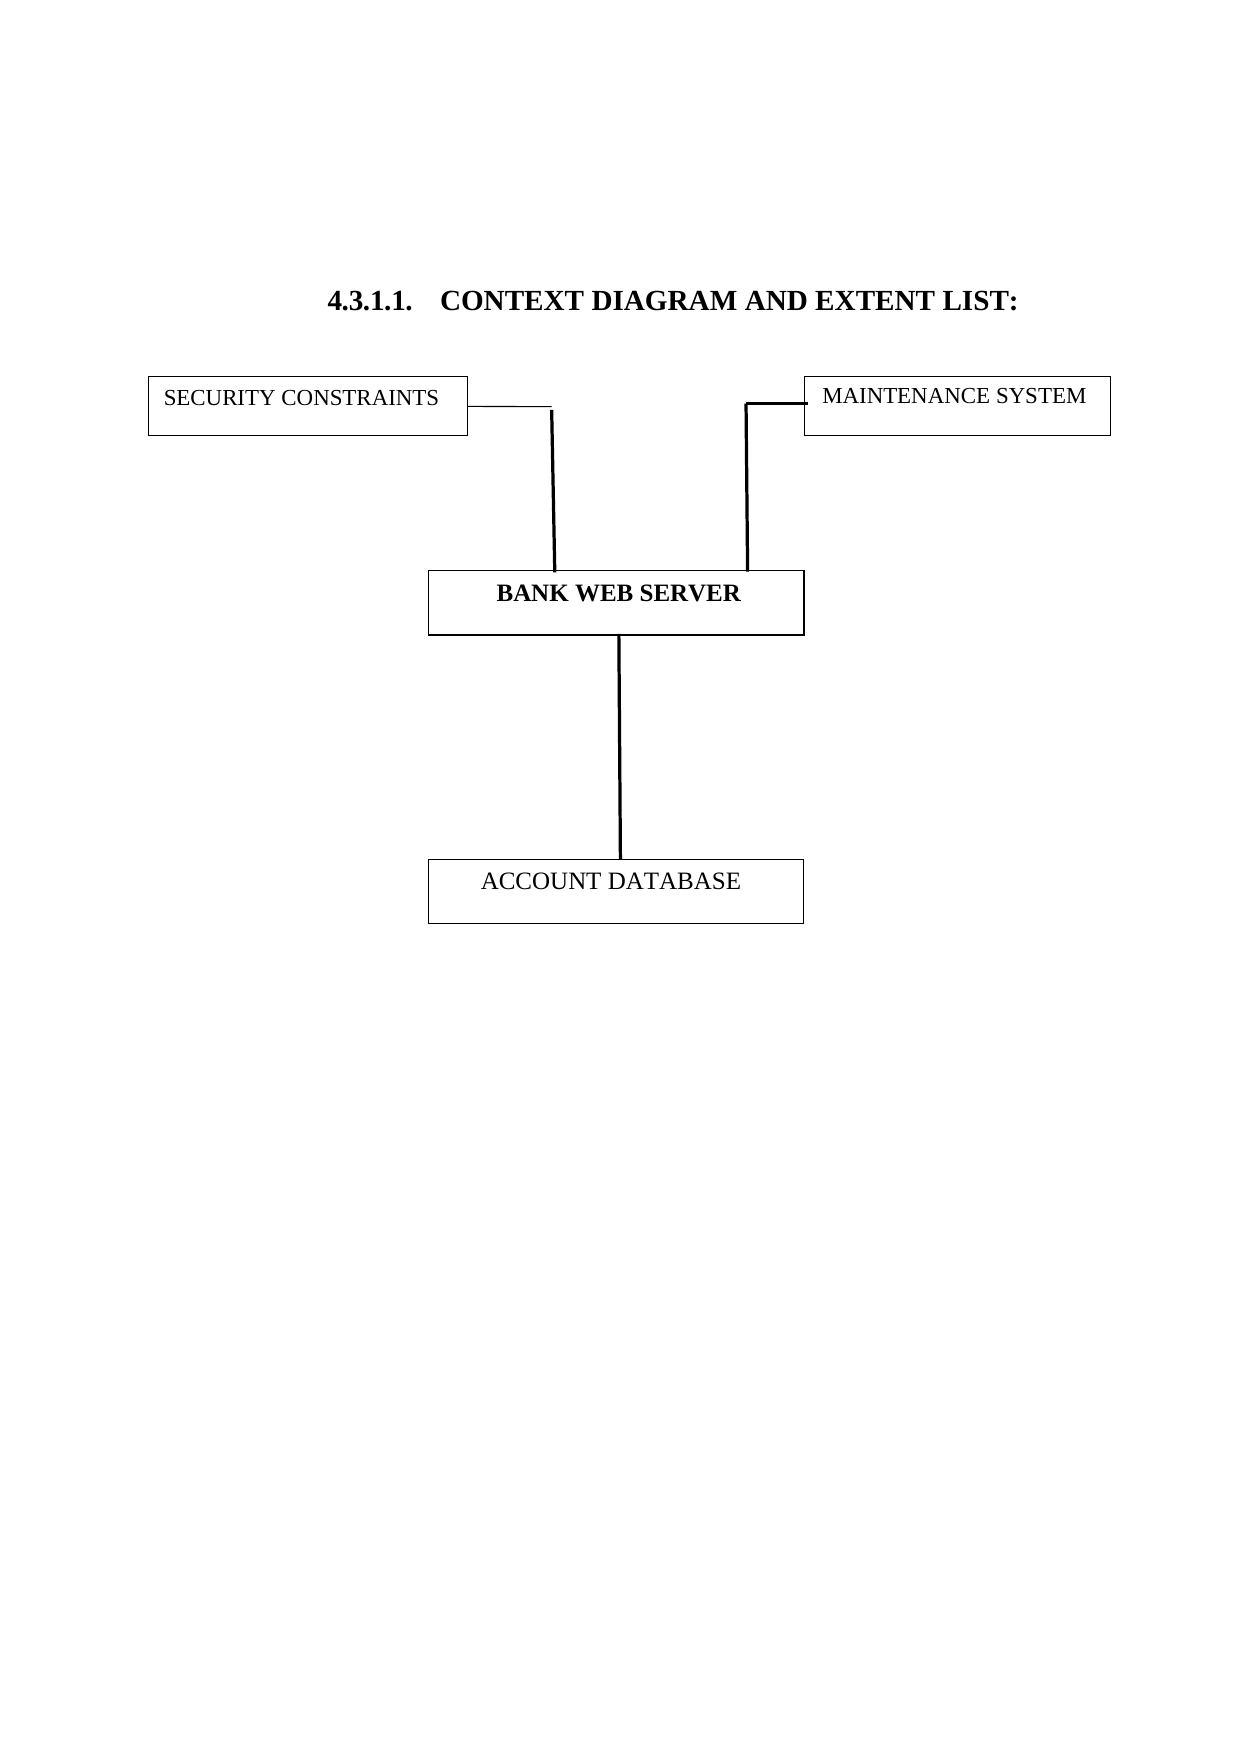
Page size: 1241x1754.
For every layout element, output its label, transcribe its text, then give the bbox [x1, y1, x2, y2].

subtitle CONTEXT DIAGRAM AND EXTENT LIST: [327, 283, 1221, 316]
